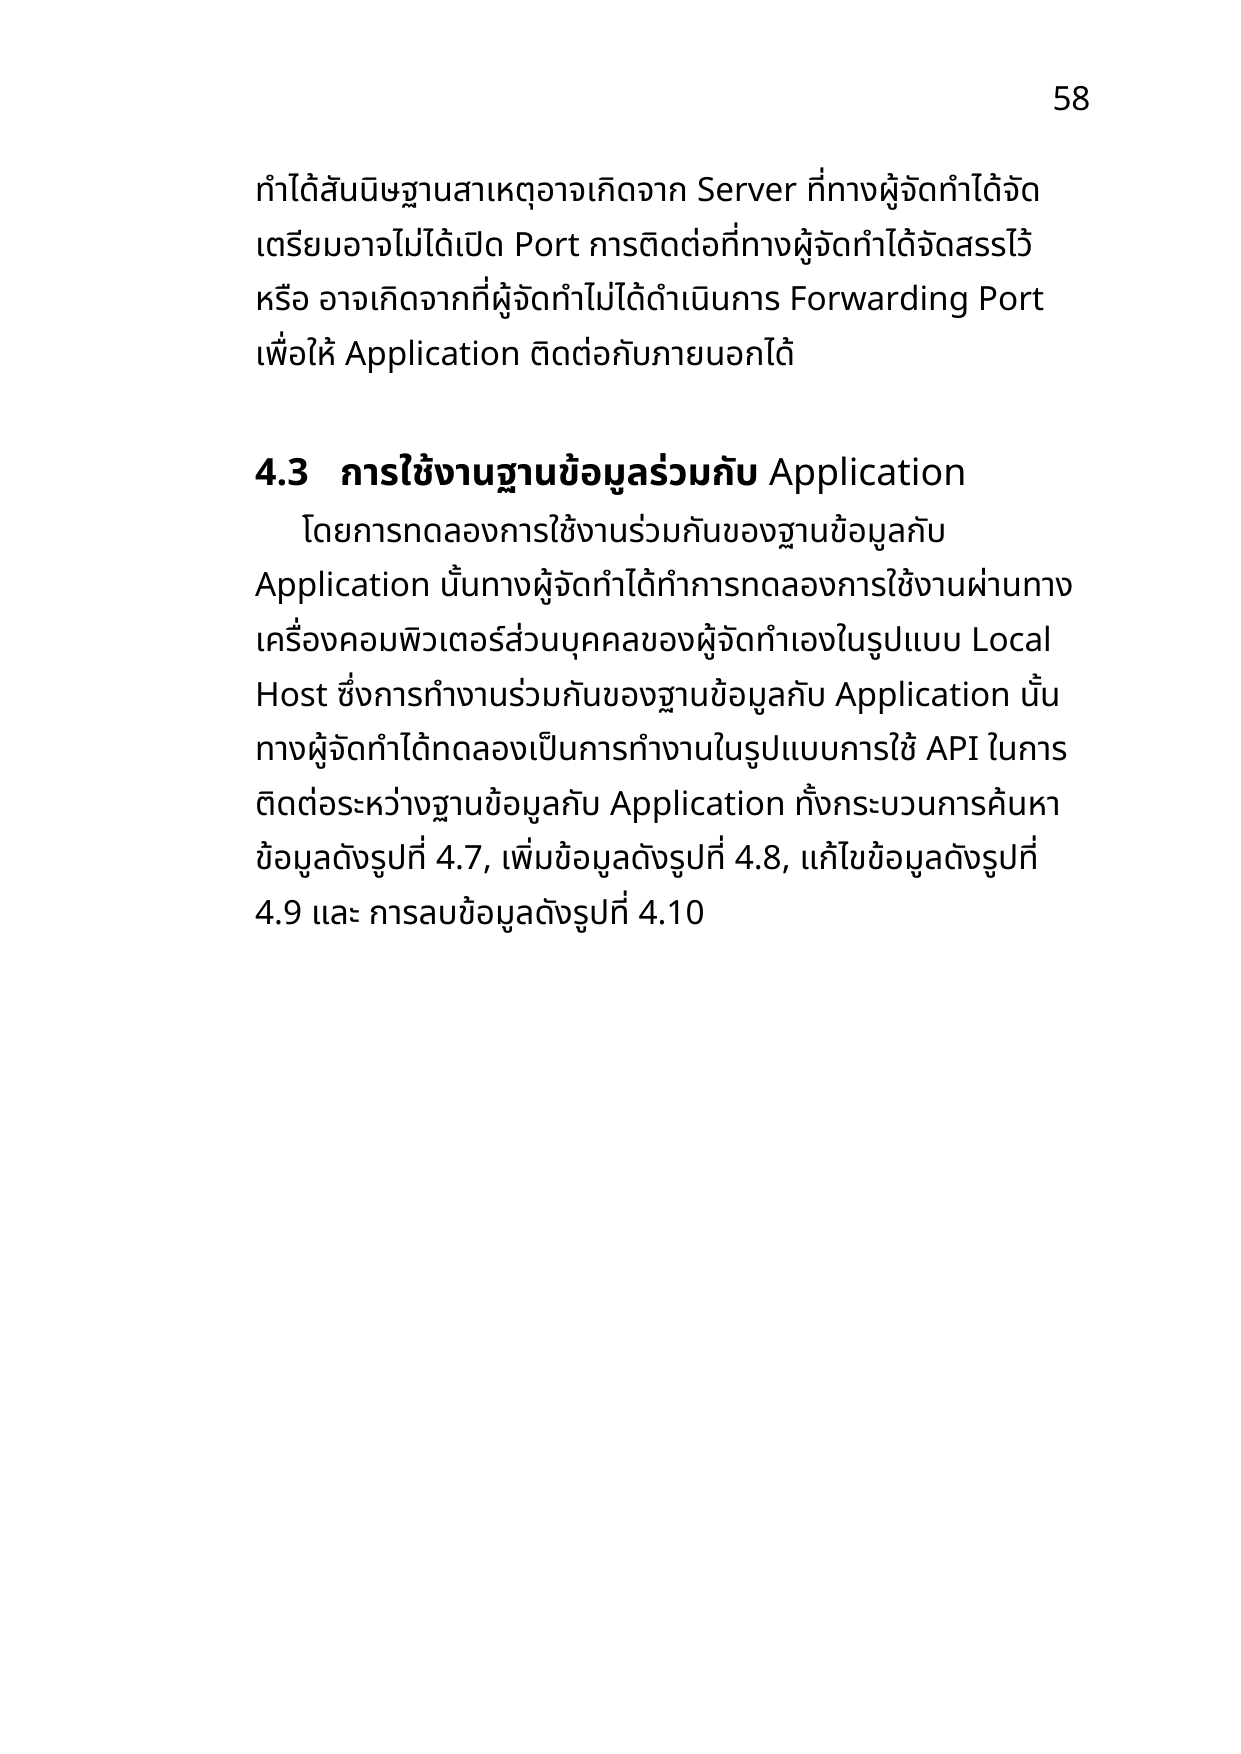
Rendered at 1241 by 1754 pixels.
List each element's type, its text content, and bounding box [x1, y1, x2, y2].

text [255, 166, 1090, 380]
text โดยการทดลองการใช้งานร่วมกันของฐานข้อมูลกับ Application นั้นทางผู้จัดทำได้ทำการทดลองการใช้งานผ่านทางเครื่องคอมพิวเตอร์ส่วนบุคคลของผู้จัดทำเองในรูปแบบ Local Host ซึ่งการทำงานร่วมกันของฐานข้อมูลกับ Application นั้นทางผู้จัดทำได้ทดลองเป็นการทำงานในรูปแบบการใช้ API ในการติดต่อระหว่างฐานข้อมูลกับ Application ทั้งกระบวนการค้นหาข้อมูลดังรูปที่ 4.7, เพิ่มข้อมูลดังรูปที่ 4.8, แก้ไขข้อมูลดังรูปที่ 4.9 และ การลบข้อมูลดังรูปที่ 4.10 [255, 507, 1090, 939]
list การใช้งานฐานข้อมูลร่วมกับ Application [255, 445, 1090, 502]
